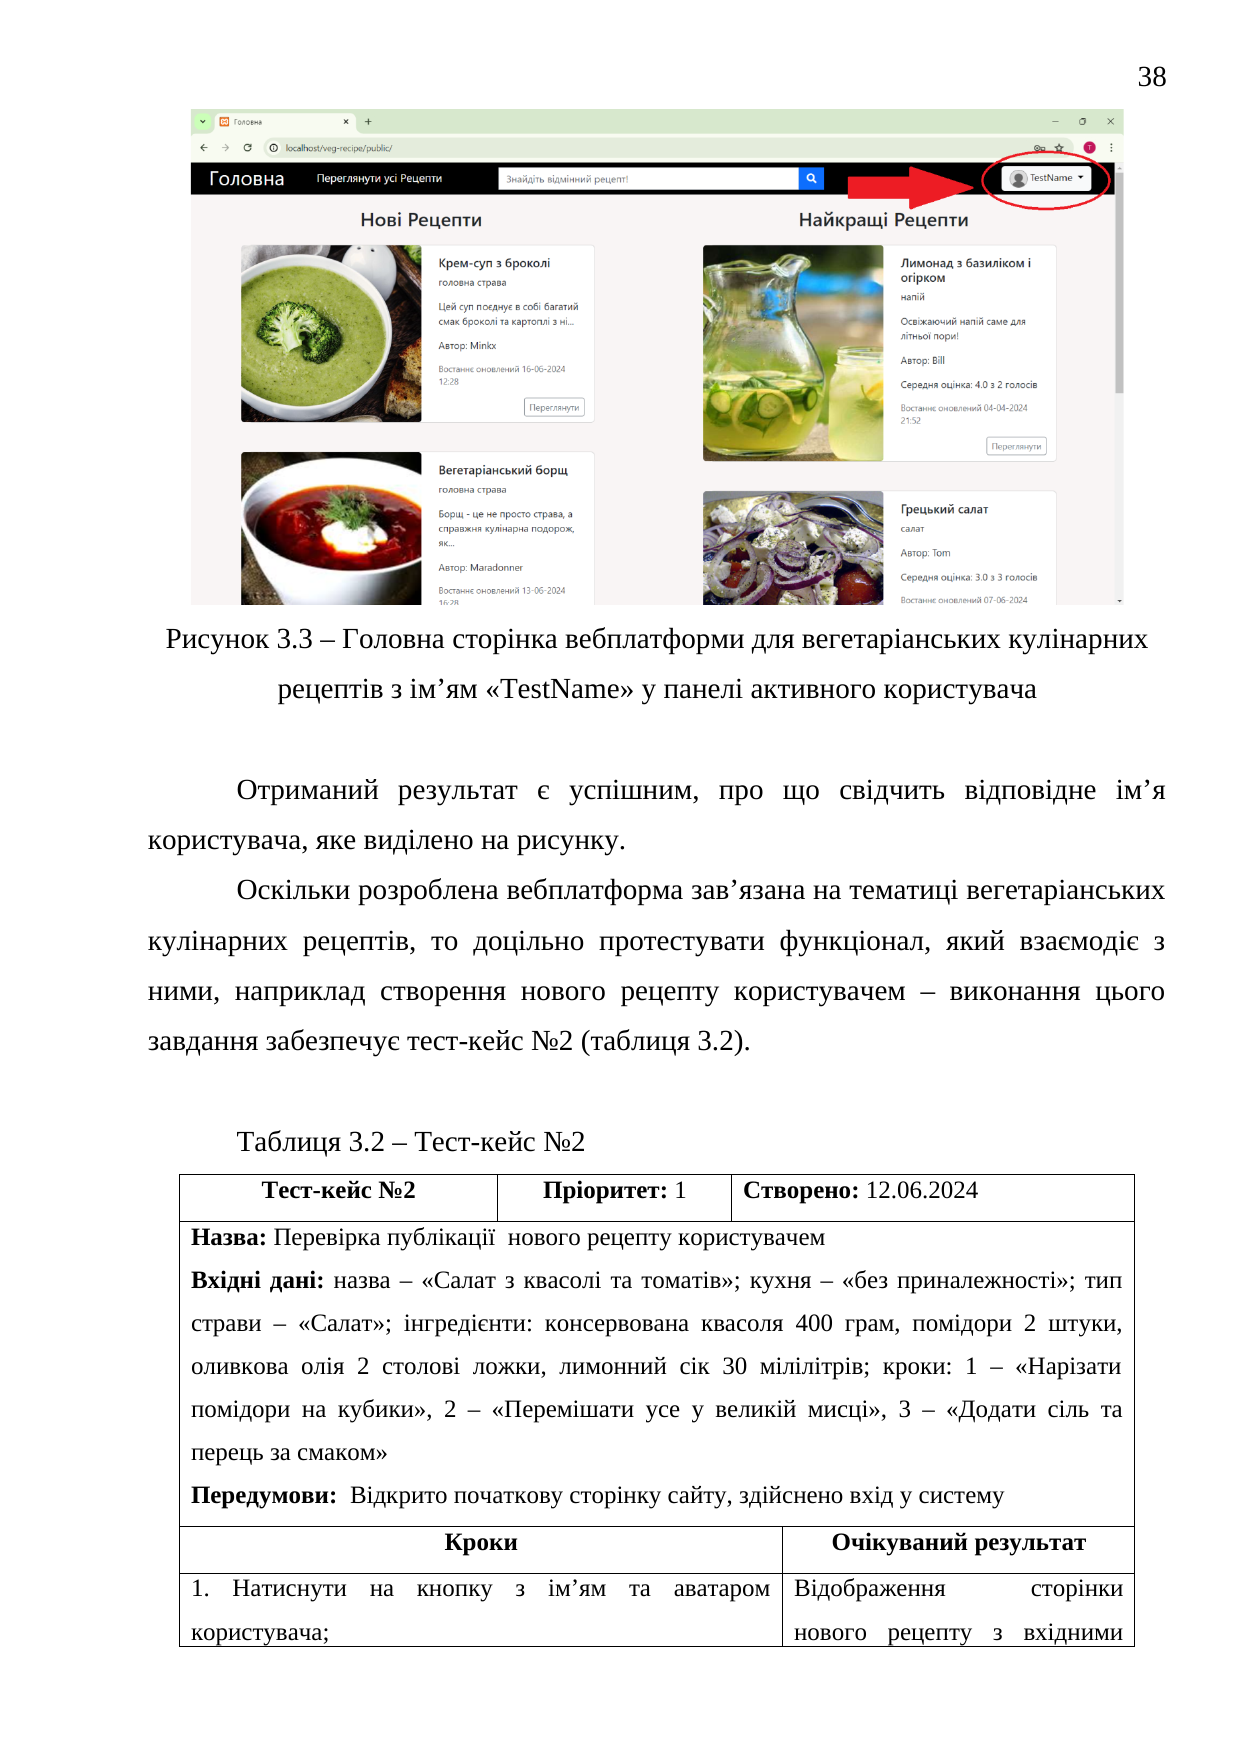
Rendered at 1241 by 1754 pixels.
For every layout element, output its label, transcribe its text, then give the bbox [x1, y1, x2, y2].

table_cell Очікуваний результат [783, 1527, 1134, 1572]
table_cell Назва: Перевірка публікації нового рецепту користувачем Вхідні дані: назва – «Салат з квасолі та томатів»; кухня – «без приналежності»; тип страви – «Салат»; інгредієнти: консервована квасоля 400 грам, помідори 2 штуки, оливкова олія 2 столові ложки, лимонний сік 30 мілілітрів; кроки: 1 – «Нарізати помідори на кубики», 2 – «Перемішати усе у великій мисці», 3 – «Додати сіль та перець за смаком» Передумови: Відкрито початкову сторінку сайту, здійснено вхід у систему [180, 1222, 1134, 1526]
table_cell Кроки [180, 1527, 782, 1572]
picture [190, 109, 1124, 605]
table_header Створено: 12.06.2024 [732, 1175, 1134, 1221]
table_header Пріоритет: 1 [498, 1175, 731, 1221]
text Оскільки розроблена вебплатформа зав’язана на тематиці вегетаріанських кулінарних рецептів, то доцільно протестувати функціонал, який взаємодіє з ними, наприклад створення нового рецепту користувачем – виконання цього завдання забезпечує тест-кейс №2 (таблиця 3.2). [148, 872, 1167, 1057]
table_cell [783, 1574, 1134, 1646]
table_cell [180, 1574, 782, 1646]
text Отриманий результат є успішним, про що свідчить відповідне ім’я користувача, яке виділено на рисунку. [148, 772, 1167, 856]
table_header Тест-кейс №2 [180, 1175, 497, 1221]
text Таблиця 3.2 – Тест-кейс №2 [148, 1124, 1167, 1158]
text Рисунок 3.3 – Головна сторінка вебплатформи для вегетаріанських кулінарних рецептів з ім’ям «TestName» у панелі активного користувача [148, 621, 1167, 705]
